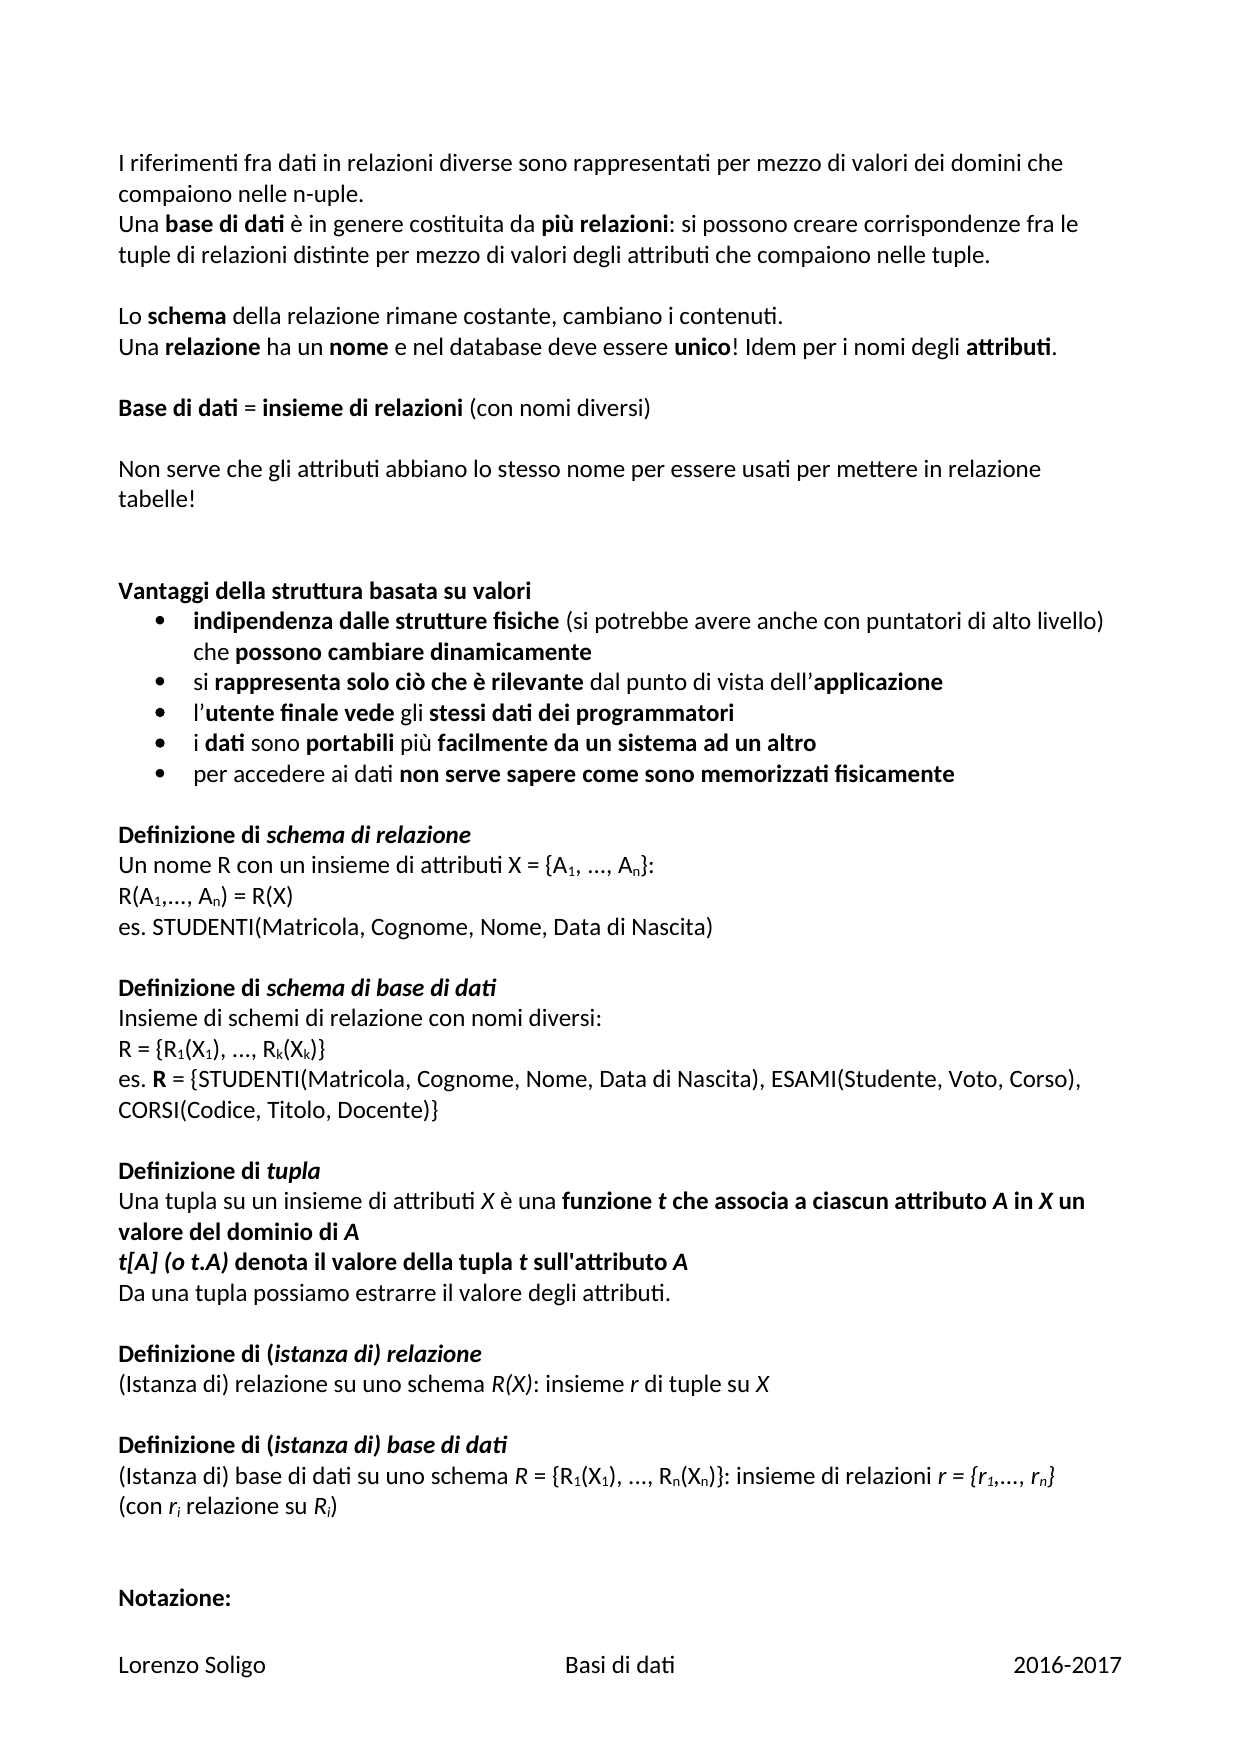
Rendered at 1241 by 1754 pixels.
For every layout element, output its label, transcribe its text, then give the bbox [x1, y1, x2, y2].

list indipendenza dalle strutture fisiche (si potrebbe avere anche con puntatori di alto livello) che possono cambiare dinamicamente [156, 605, 1122, 666]
list i dati sono portabili più facilmente da un sistema ad un altro [156, 727, 1122, 758]
text Notazione: [118, 1582, 1122, 1613]
text I riferimenti fra dati in relazioni diverse sono rappresentati per mezzo di valori dei domini che compaiono nelle n-uple. [118, 148, 1122, 209]
text Lo schema della relazione rimane costante, cambiano i contenuti. [118, 300, 1122, 331]
text Definizione di schema di relazione [118, 819, 1122, 849]
text Non serve che gli attributi abbiano lo stesso nome per essere usati per mettere in relazione tabelle! [118, 453, 1122, 514]
text Definizione di (istanza di) base di dati [118, 1429, 1122, 1460]
text Una relazione ha un nome e nel database deve essere unico! Idem per i nomi degli attributi. [118, 331, 1122, 361]
text (Istanza di) relazione su uno schema R(X): insieme r di tuple su X [118, 1368, 1122, 1399]
list si rappresenta solo ciò che è rilevante dal punto di vista dell’applicazione [156, 666, 1122, 697]
list per accedere ai dati non serve sapere come sono memorizzati fisicamente [156, 758, 1122, 788]
list l’utente finale vede gli stessi dati dei programmatori [156, 697, 1122, 727]
text t[A] (o t.A) denota il valore della tupla t sull'attributo A [118, 1246, 1122, 1277]
text es. STUDENTI(Matricola, Cognome, Nome, Data di Nascita) [118, 911, 1122, 941]
text Una base di dati è in genere costituita da più relazioni: si possono creare corrispondenze fra le tuple di relazioni distinte per mezzo di valori degli attributi che compaiono nelle tuple. [118, 209, 1122, 270]
text Base di dati = insieme di relazioni (con nomi diversi) [118, 392, 1122, 422]
text es. R = {STUDENTI(Matricola, Cognome, Nome, Data di Nascita), ESAMI(Studente, Voto, Corso), CORSI(Codice, Titolo, Docente)} [118, 1063, 1122, 1124]
text (Istanza di) base di dati su uno schema R = {R1(X1), ..., Rn(Xn)}: insieme di relazioni r = {r1,..., rn} [118, 1460, 1122, 1491]
text Definizione di schema di base di dati [118, 972, 1122, 1002]
text Un nome R con un insieme di attributi X = {A1, ..., An}: [118, 849, 1122, 880]
text (con ri relazione su Ri) [118, 1491, 1122, 1521]
text Una tupla su un insieme di attributi X è una funzione t che associa a ciascun attributo A in X un valore del dominio di A [118, 1185, 1122, 1246]
text R(A1,..., An) = R(X) [118, 880, 1122, 911]
text Definizione di (istanza di) relazione [118, 1338, 1122, 1368]
text Definizione di tupla [118, 1155, 1122, 1185]
text Da una tupla possiamo estrarre il valore degli attributi. [118, 1277, 1122, 1307]
text R = {R1(X1), ..., Rk(Xk)} [118, 1033, 1122, 1063]
text Vantaggi della struttura basata su valori [118, 575, 1122, 605]
text Insieme di schemi di relazione con nomi diversi: [118, 1002, 1122, 1033]
